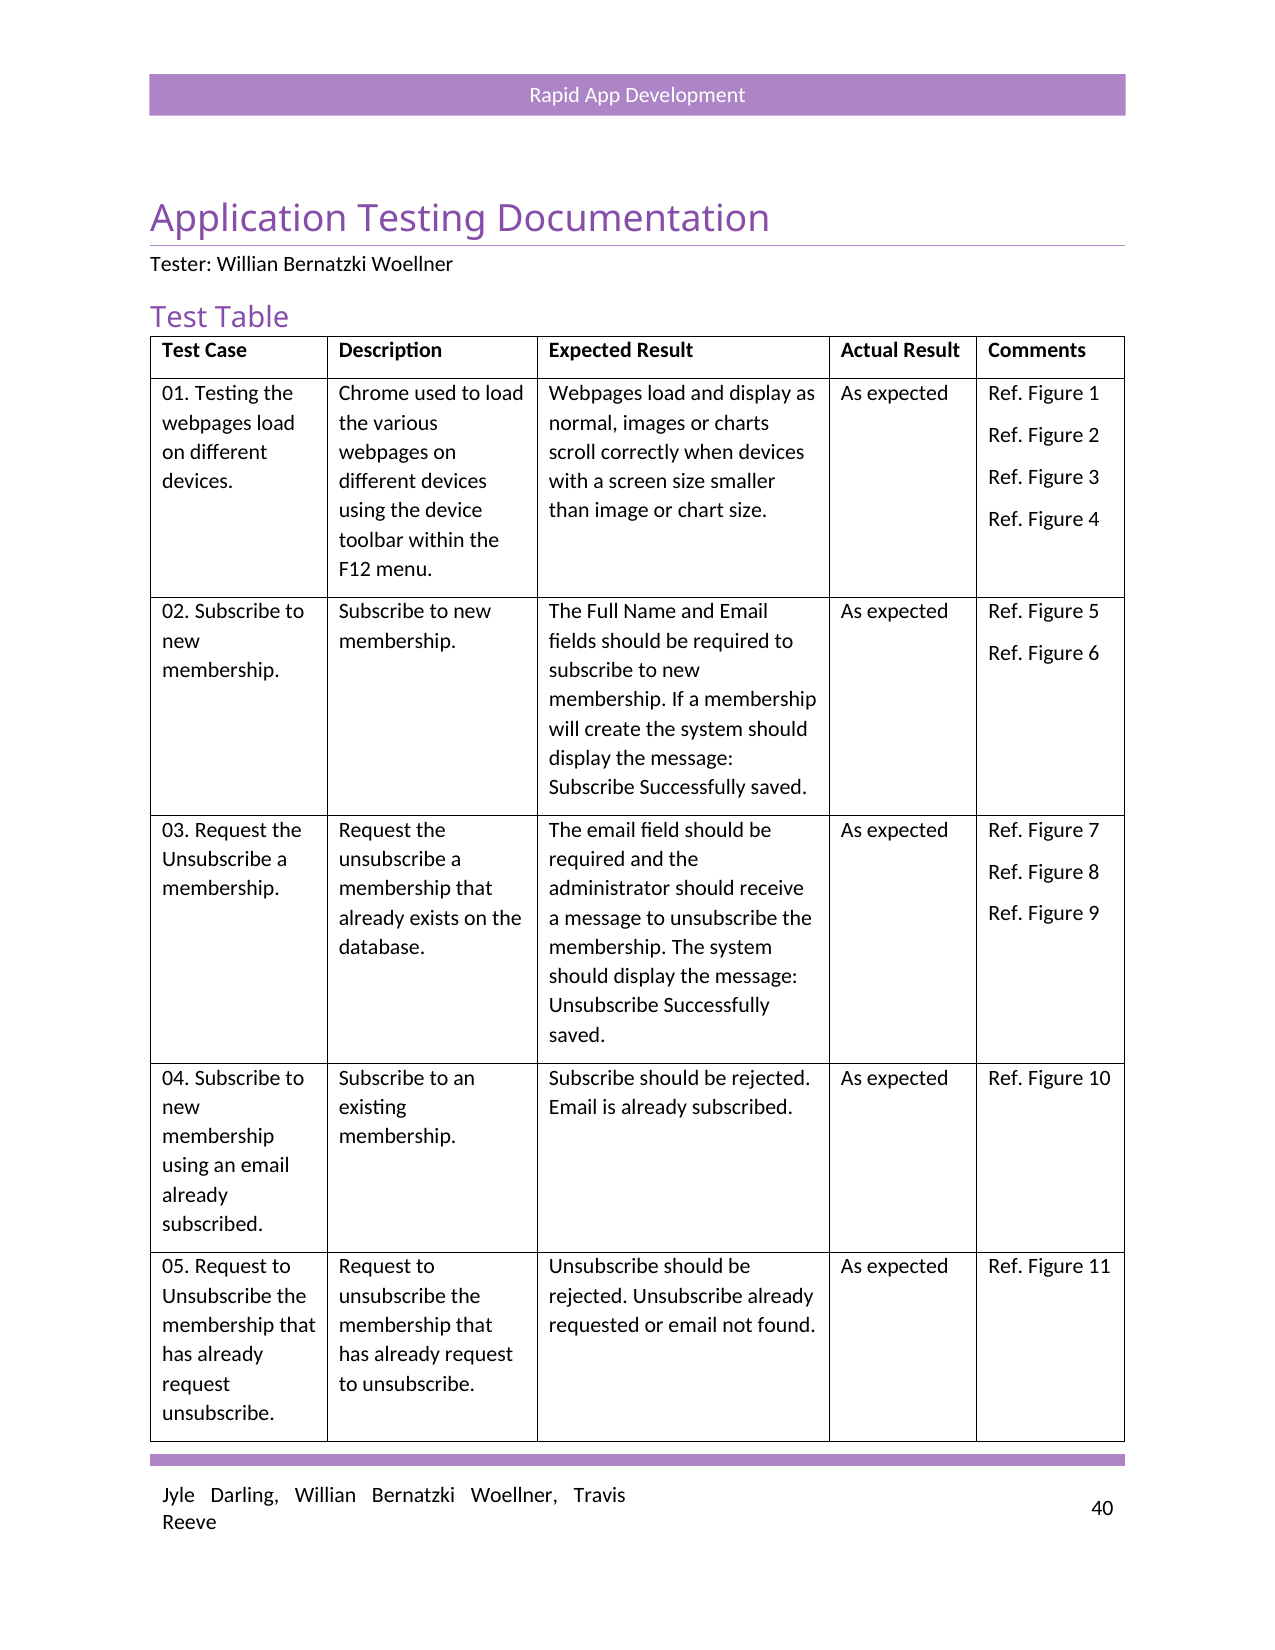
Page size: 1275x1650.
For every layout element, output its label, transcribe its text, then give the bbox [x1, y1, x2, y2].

table_cell Request to unsubscribe the membership that has already request to unsubscribe. [328, 1253, 537, 1441]
table_cell As expected [830, 1064, 976, 1252]
table_cell The Full Name and Email fields should be required to subscribe to new membership. If a membership will create the system should display the message: Subscribe Successfully saved. [538, 598, 829, 815]
table_cell Ref. Figure 11 [977, 1253, 1124, 1441]
table_cell Ref. Figure 10 [977, 1064, 1124, 1252]
text Tester: Willian Bernatzki Woellner [150, 250, 1125, 277]
table_cell As expected [830, 1253, 976, 1441]
table_cell 03. Request the Unsubscribe a membership. [151, 816, 327, 1063]
table_header Test Case [151, 337, 327, 378]
table_cell Subscribe to new membership. [328, 598, 537, 815]
table_cell As expected [830, 598, 976, 815]
subtitle Application Testing Documentation [150, 192, 1125, 245]
table_cell Webpages load and display as normal, images or charts scroll correctly when devices with a screen size smaller than image or chart size. [538, 379, 829, 597]
table_cell Request the unsubscribe a membership that already exists on the database. [328, 816, 537, 1063]
table_cell Chrome used to load the various webpages on different devices using the device toolbar within the F12 menu. [328, 379, 537, 597]
table_cell The email field should be required and the administrator should receive a message to unsubscribe the membership. The system should display the message: Unsubscribe Successfully saved. [538, 816, 829, 1063]
table_cell 04. Subscribe to new membership using an email already subscribed. [151, 1064, 327, 1252]
table_header Comments [977, 337, 1124, 378]
table_cell 01. Testing the webpages load on different devices. [151, 379, 327, 597]
subtitle Test Table [150, 296, 1125, 336]
table_cell Ref. Figure 5 Ref. Figure 6 [977, 598, 1124, 815]
table_cell 05. Request to Unsubscribe the membership that has already request unsubscribe. [151, 1253, 327, 1441]
table_cell 02. Subscribe to new membership. [151, 598, 327, 815]
table_cell As expected [830, 816, 976, 1063]
table_header Expected Result [538, 337, 829, 378]
table_header Actual Result [830, 337, 976, 378]
table_header Description [328, 337, 537, 378]
table_cell Unsubscribe should be rejected. Unsubscribe already requested or email not found. [538, 1253, 829, 1441]
table_cell As expected [830, 379, 976, 597]
table_cell Subscribe should be rejected. Email is already subscribed. [538, 1064, 829, 1252]
table_cell Ref. Figure 1 Ref. Figure 2 Ref. Figure 3 Ref. Figure 4 [977, 379, 1124, 597]
table_cell Ref. Figure 7 Ref. Figure 8 Ref. Figure 9 [977, 816, 1124, 1063]
table_cell Subscribe to an existing membership. [328, 1064, 537, 1252]
